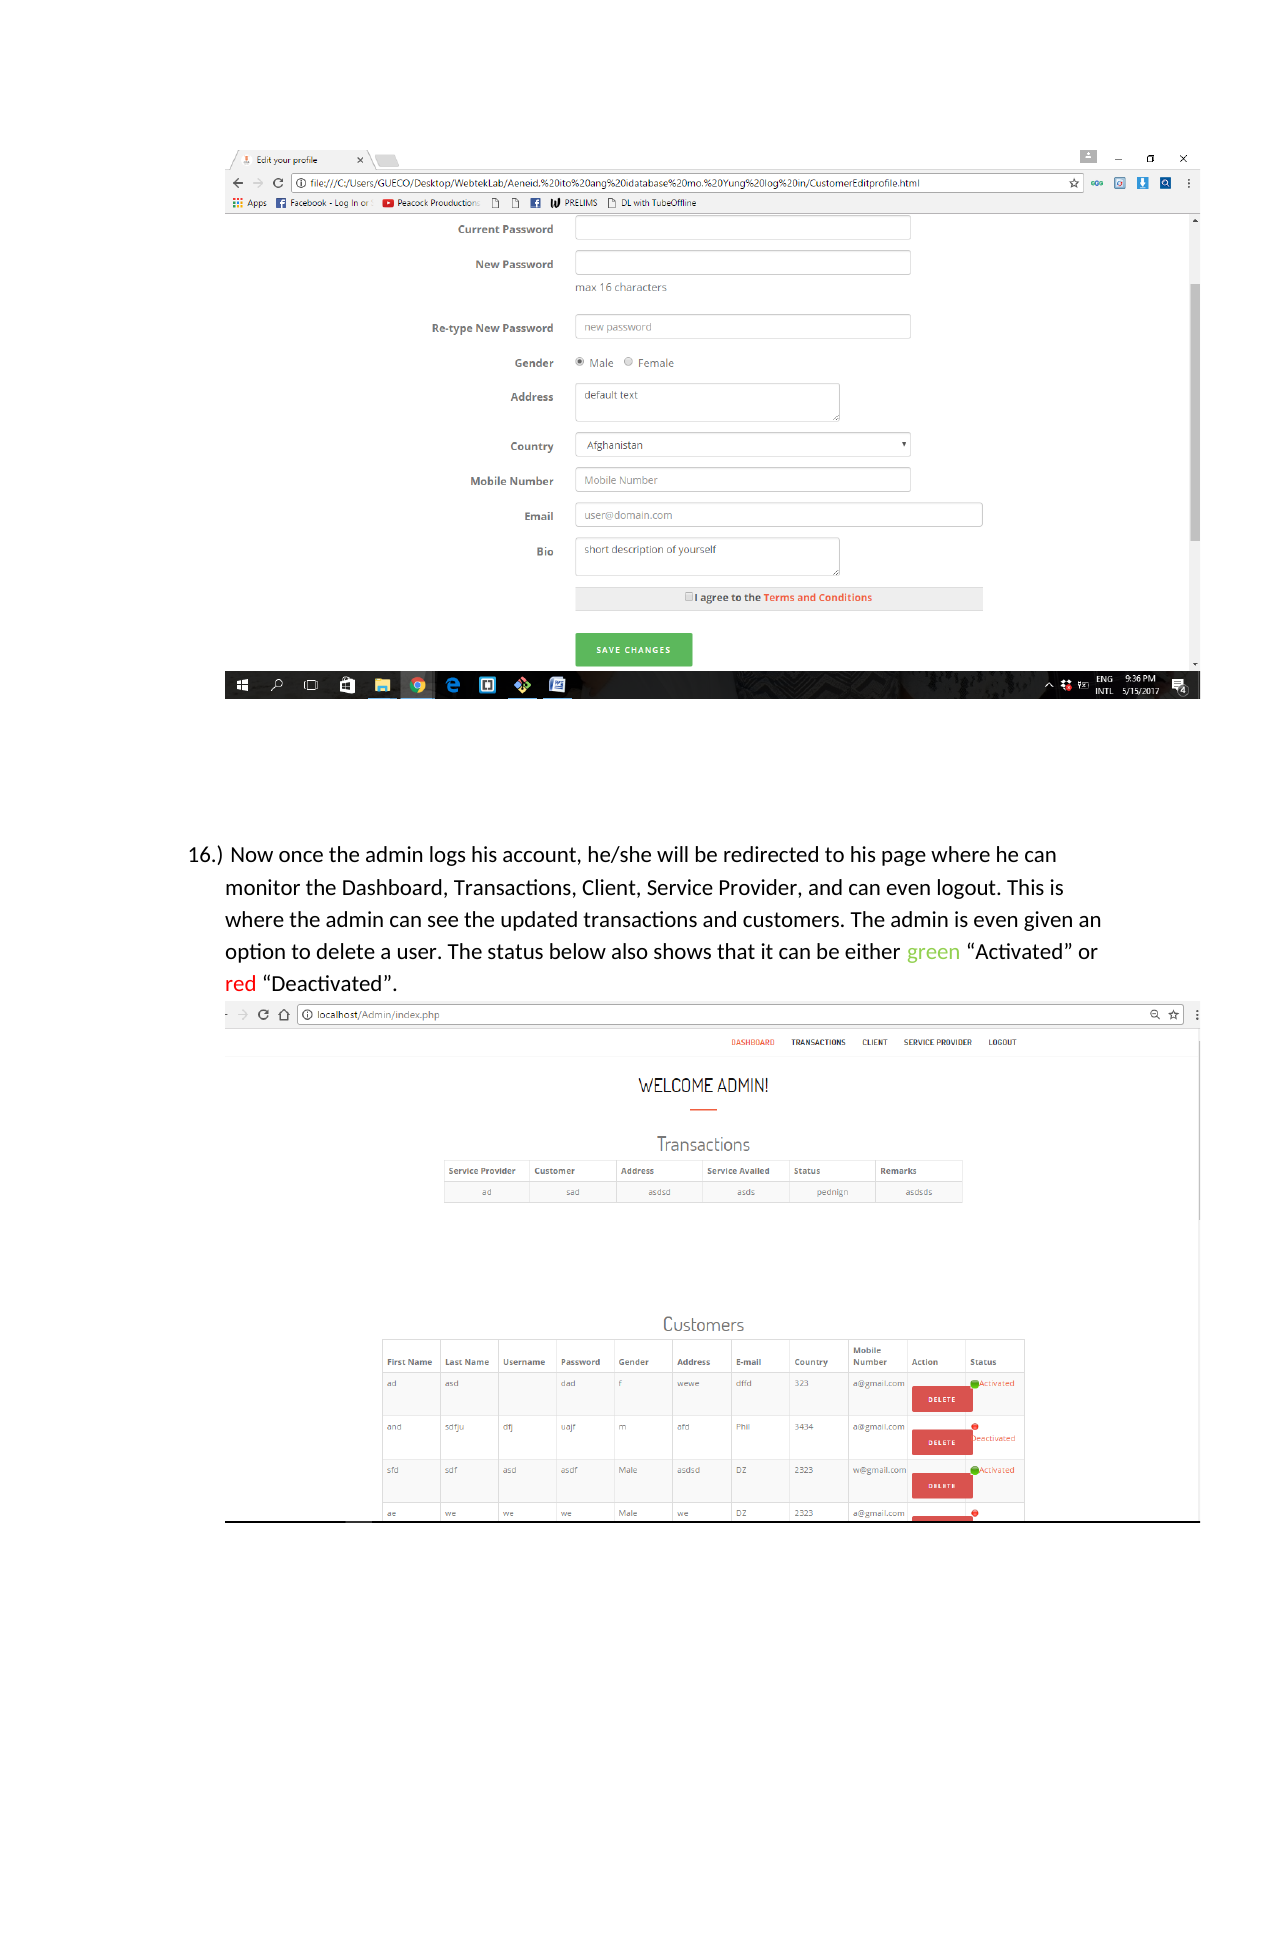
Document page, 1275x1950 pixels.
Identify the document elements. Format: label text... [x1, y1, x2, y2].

picture [225, 150, 1200, 699]
list Now once the admin logs his account, he/she will be redirected to his page where he can monitor the Dashboard, Transactions, Client, Service Provider, and can even logout. This is where the admin can see the updated transactions and customers. The admin is even given an option to delete a user. The status below also shows that it can be either green “Activated” or red “Deactivated”. [187, 841, 1125, 997]
picture [225, 1001, 1200, 1523]
